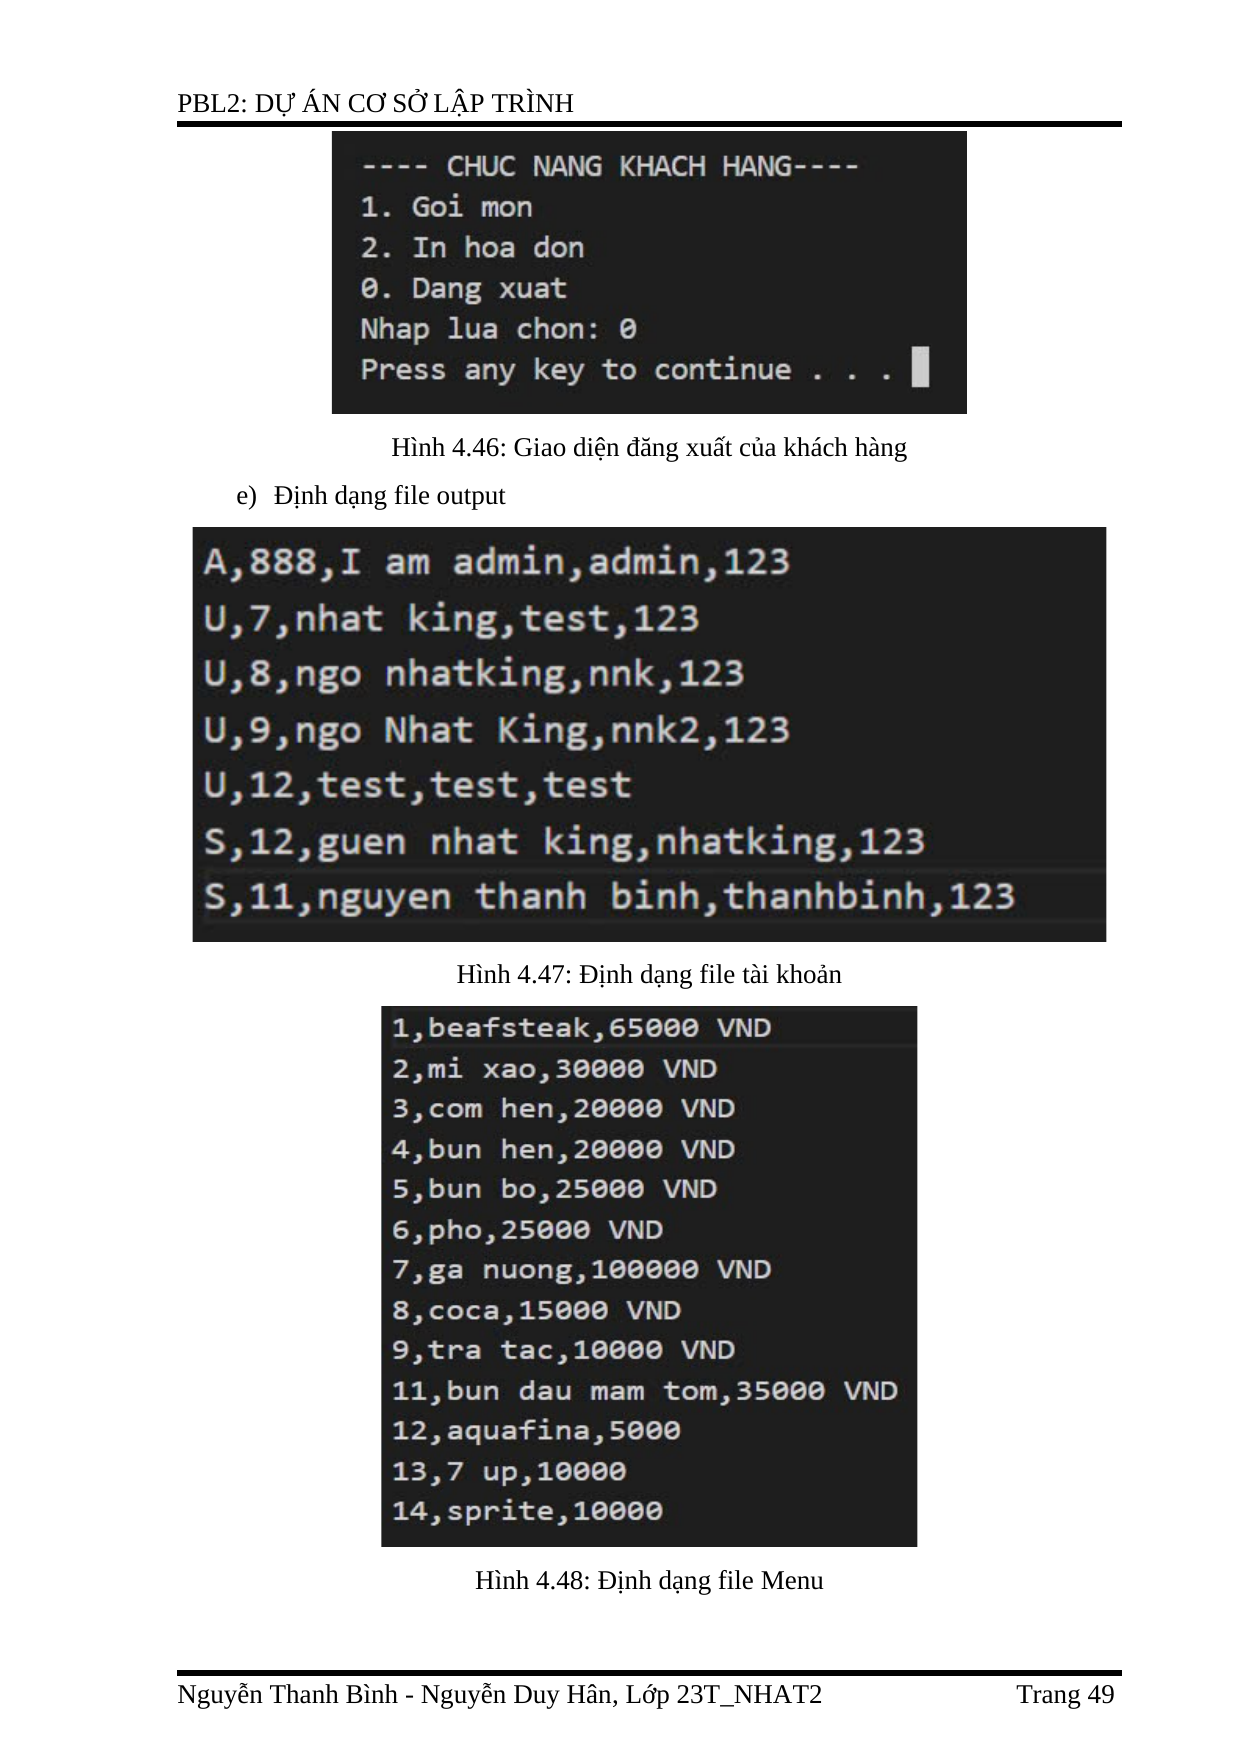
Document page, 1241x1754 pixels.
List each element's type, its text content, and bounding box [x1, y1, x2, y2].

list Định dạng file output [236, 479, 1122, 511]
text Hình 4.47: Định dạng file tài khoản [177, 958, 1122, 989]
text Hình 4.48: Định dạng file Menu [177, 1564, 1122, 1595]
picture [331, 131, 967, 414]
text Hình 4.46: Giao diện đăng xuất của khách hàng [177, 431, 1122, 462]
picture [381, 1006, 918, 1547]
picture [192, 527, 1107, 942]
